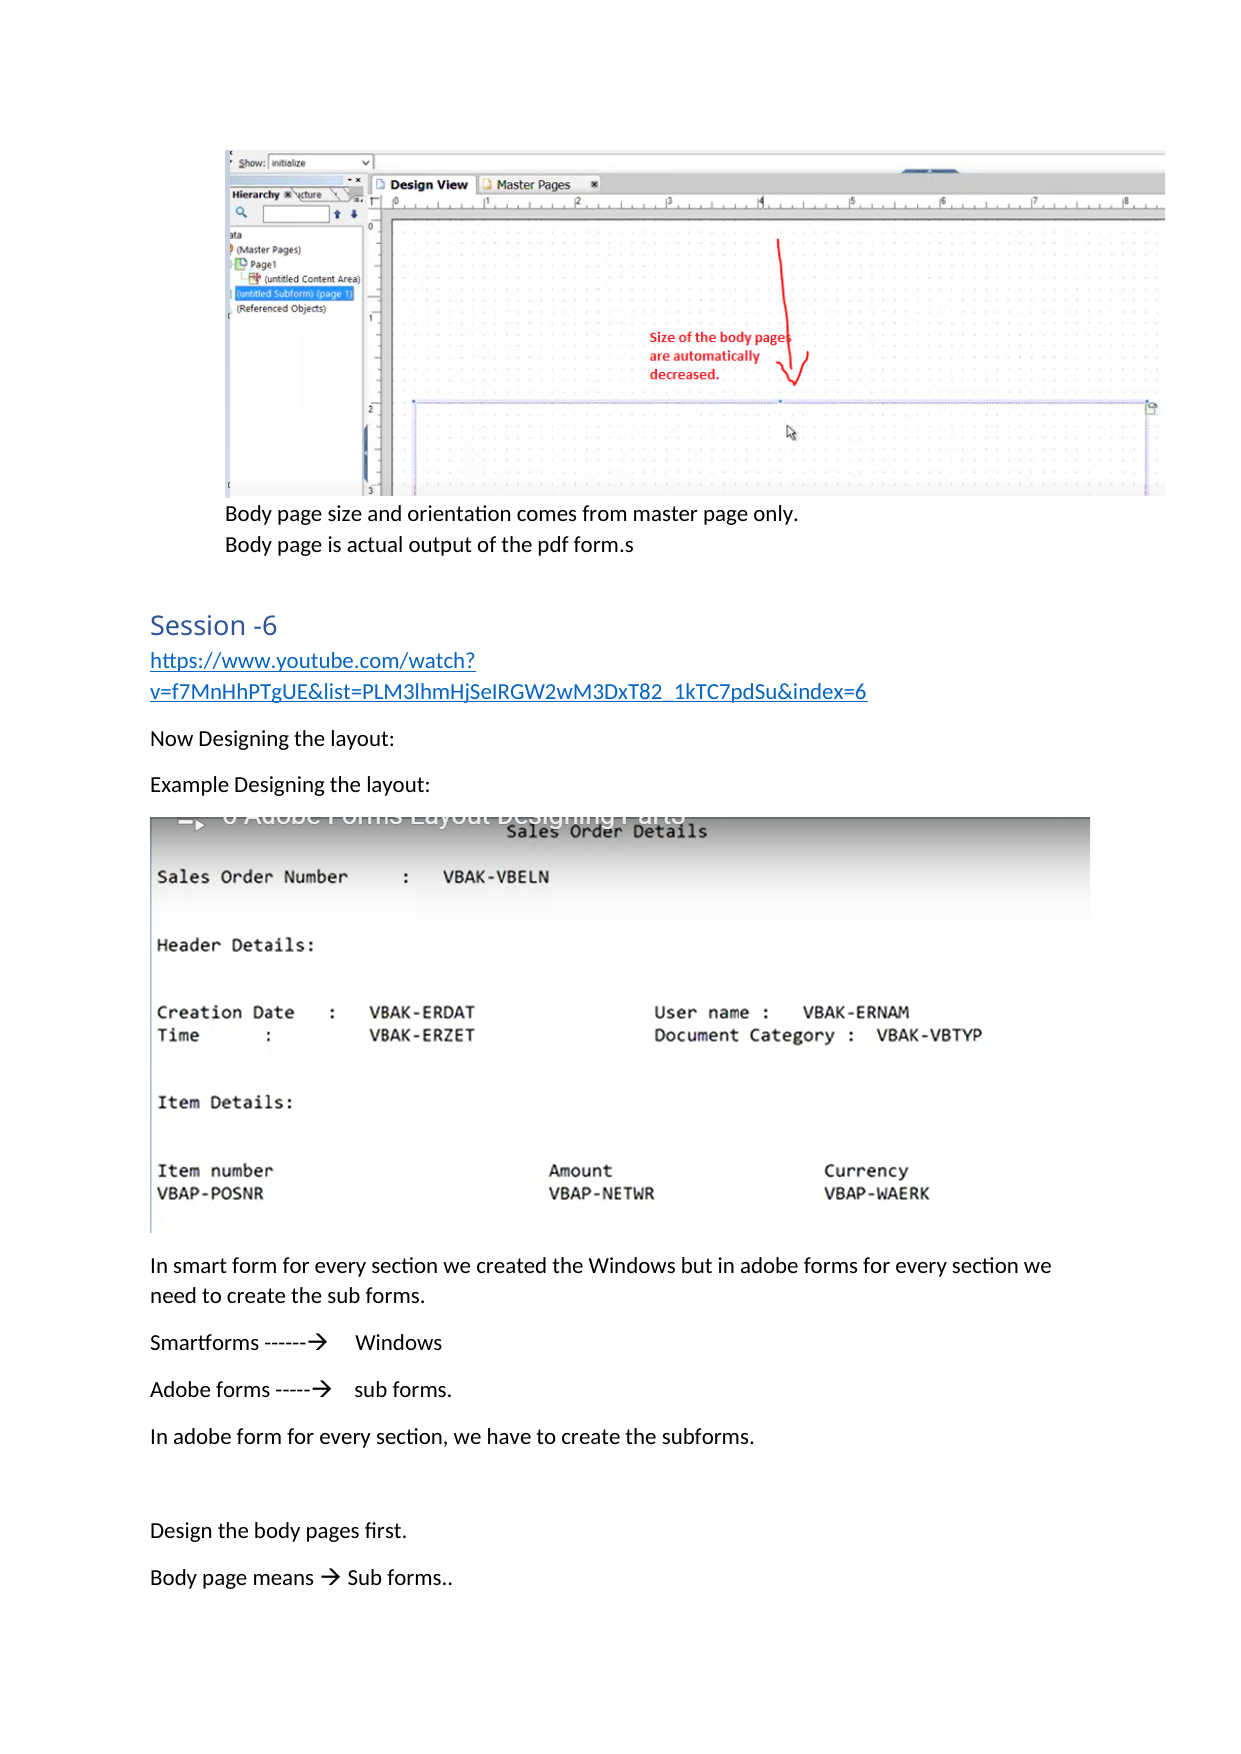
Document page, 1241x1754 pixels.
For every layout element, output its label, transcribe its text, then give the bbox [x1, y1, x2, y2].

list Body page is actual output of the pdf form.s [225, 530, 1090, 558]
text Now Designing the layout: [150, 724, 1090, 752]
list Body page size and orientation comes from master page only. [225, 499, 1090, 527]
text In smart form for every section we created the Windows but in adobe forms for every section we need to create the sub forms. [150, 1251, 1090, 1309]
text Design the body pages first. [150, 1516, 1090, 1544]
picture [225, 150, 1166, 498]
text Body page means Sub forms.. [150, 1563, 1090, 1591]
text https://www.youtube.com/watch?v=f7MnHhPTgUE&list=PLM3lhmHjSeIRGW2wM3DxT82_1kTC7pdSu&index=6 [150, 647, 1090, 705]
text Smartforms ------ Windows [150, 1328, 1090, 1356]
text Example Designing the layout: [150, 771, 1090, 798]
text In adobe form for every section, we have to create the subforms. [150, 1422, 1090, 1450]
text Adobe forms ----- sub forms. [150, 1375, 1090, 1403]
subtitle Session -6 [150, 607, 1090, 644]
picture [150, 817, 1091, 1233]
